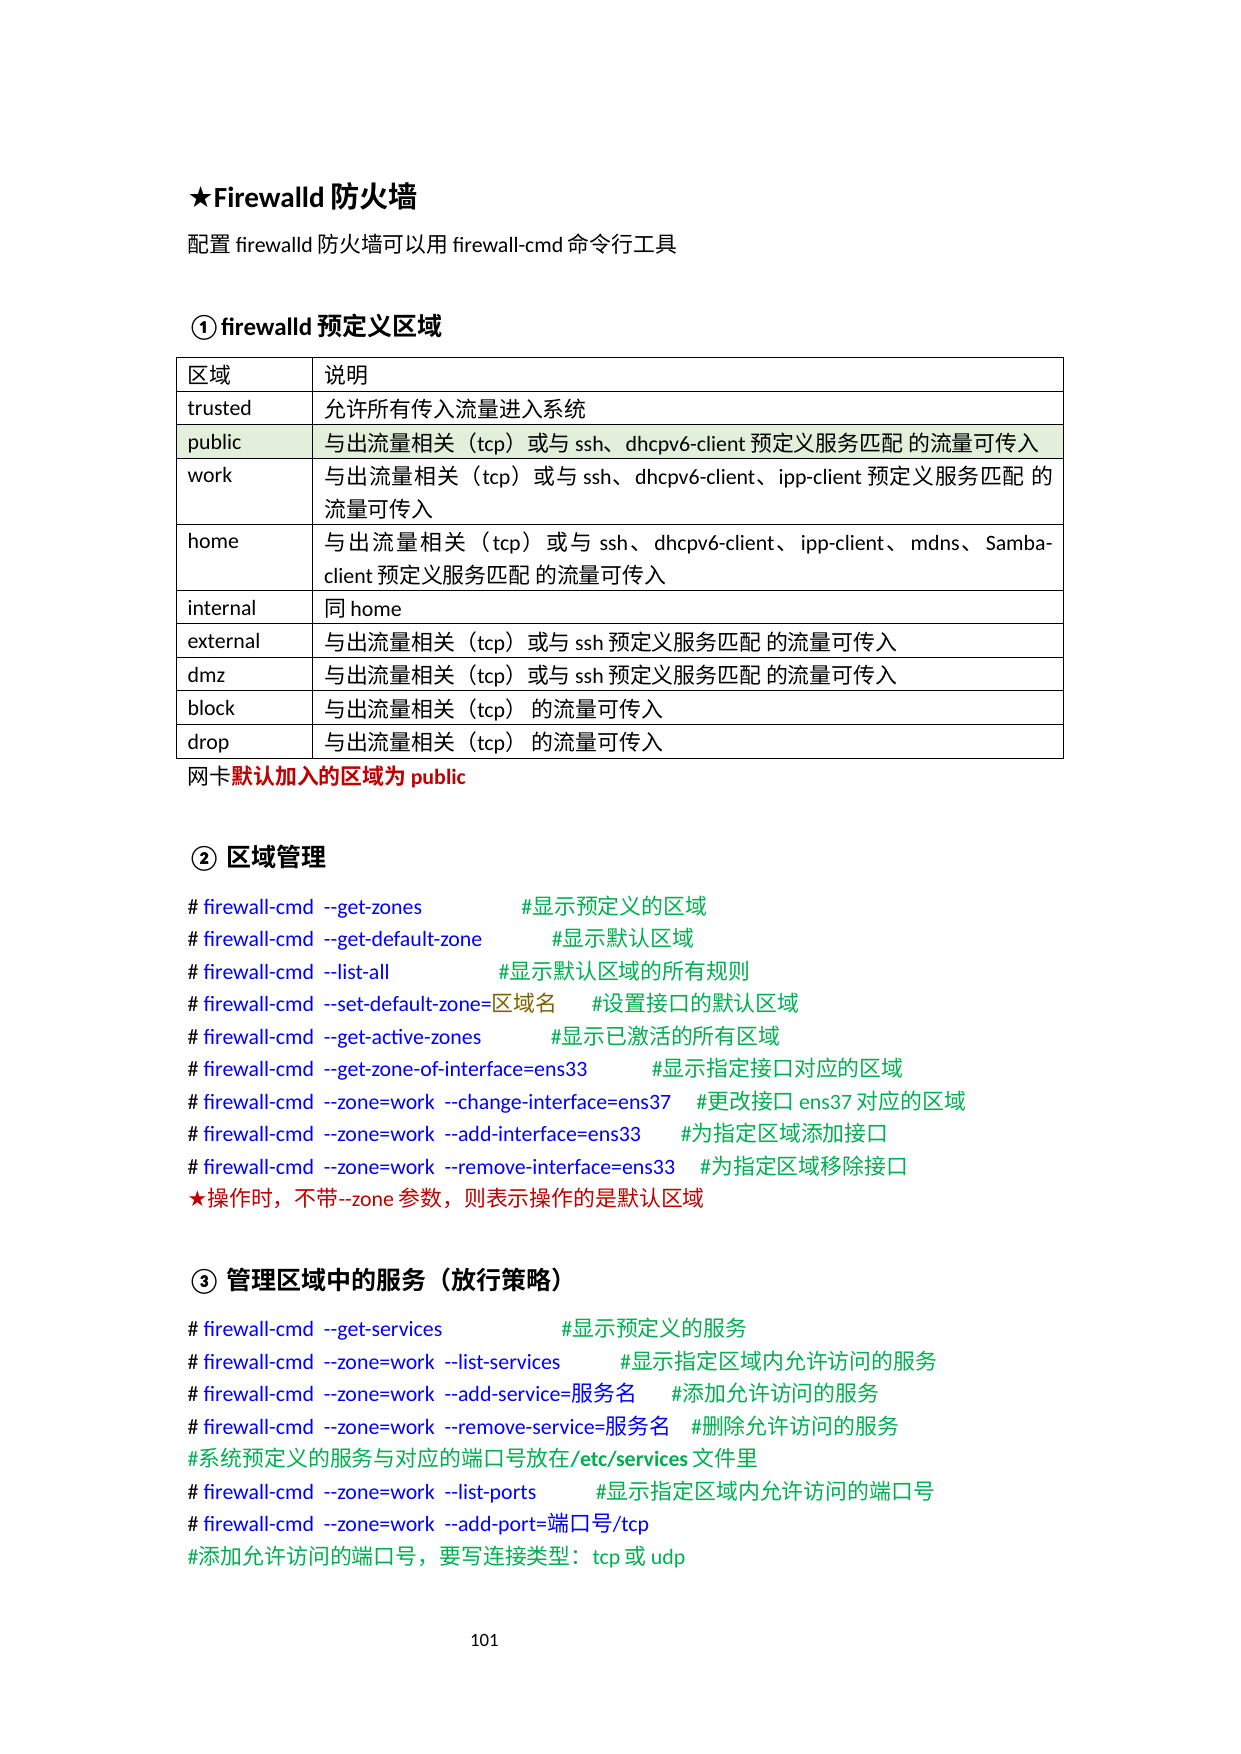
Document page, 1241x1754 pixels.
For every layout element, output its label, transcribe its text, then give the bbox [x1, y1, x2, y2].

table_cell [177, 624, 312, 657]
text #系统预定义的服务与对应的端口号放在/etc/services文件里 [187, 1441, 1053, 1473]
text # firewall-cmd --zone=work --add-service=服务名 #添加允许访问的服务 [187, 1376, 1053, 1408]
text # firewall-cmd --zone=work --change-interface=ens37 #更改接口ens37对应的区域 [187, 1083, 1053, 1116]
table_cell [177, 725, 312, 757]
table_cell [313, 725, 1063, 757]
text ①firewalld预定义区域 [187, 292, 1053, 357]
text # firewall-cmd --list-all #显示默认区域的所有规则 [187, 953, 1053, 986]
text # firewall-cmd --zone=work --list-services #显示指定区域内允许访问的服务 [187, 1343, 1053, 1376]
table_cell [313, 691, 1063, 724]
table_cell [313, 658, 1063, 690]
text # firewall-cmd --zone=work --remove-interface=ens33 #为指定区域移除接口 [187, 1148, 1053, 1181]
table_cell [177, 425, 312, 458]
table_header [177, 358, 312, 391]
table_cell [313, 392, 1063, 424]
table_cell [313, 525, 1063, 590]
text # firewall-cmd --get-zones #显示预定义的区域 [187, 888, 1053, 921]
text # firewall-cmd --zone=work --remove-service=服务名 #删除允许访问的服务 [187, 1408, 1053, 1441]
text ★Firewalld防火墙 [187, 162, 1053, 227]
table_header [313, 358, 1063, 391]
text ②区域管理 [187, 823, 1053, 888]
text # firewall-cmd --zone=work --list-ports #显示指定区域内允许访问的端口号 [187, 1473, 1053, 1506]
text # firewall-cmd --zone=work --add-interface=ens33 #为指定区域添加接口 [187, 1116, 1053, 1148]
text # firewall-cmd --get-active-zones #显示已激活的所有区域 [187, 1018, 1053, 1051]
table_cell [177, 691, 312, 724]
text # firewall-cmd --zone=work --add-port=端口号/tcp [187, 1506, 1053, 1538]
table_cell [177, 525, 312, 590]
text ★操作时，不带--zone参数，则表示操作的是默认区域 [187, 1181, 1053, 1213]
text # firewall-cmd --get-services #显示预定义的服务 [187, 1311, 1053, 1343]
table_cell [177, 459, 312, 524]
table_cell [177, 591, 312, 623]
text ③管理区域中的服务（放行策略） [187, 1246, 1053, 1311]
text # firewall-cmd --get-default-zone #显示默认区域 [187, 921, 1053, 953]
text # firewall-cmd --set-default-zone=区域名 #设置接口的默认区域 [187, 986, 1053, 1018]
text #添加允许访问的端口号，要写连接类型：tcp或udp [187, 1538, 1053, 1571]
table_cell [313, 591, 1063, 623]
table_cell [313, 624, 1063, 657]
text 配置firewalld防火墙可以用firewall-cmd命令行工具 [187, 227, 1053, 259]
text # firewall-cmd --get-zone-of-interface=ens33 #显示指定接口对应的区域 [187, 1051, 1053, 1083]
text 网卡默认加入的区域为public [187, 759, 1053, 791]
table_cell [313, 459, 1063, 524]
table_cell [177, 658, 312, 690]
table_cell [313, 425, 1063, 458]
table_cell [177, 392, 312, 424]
